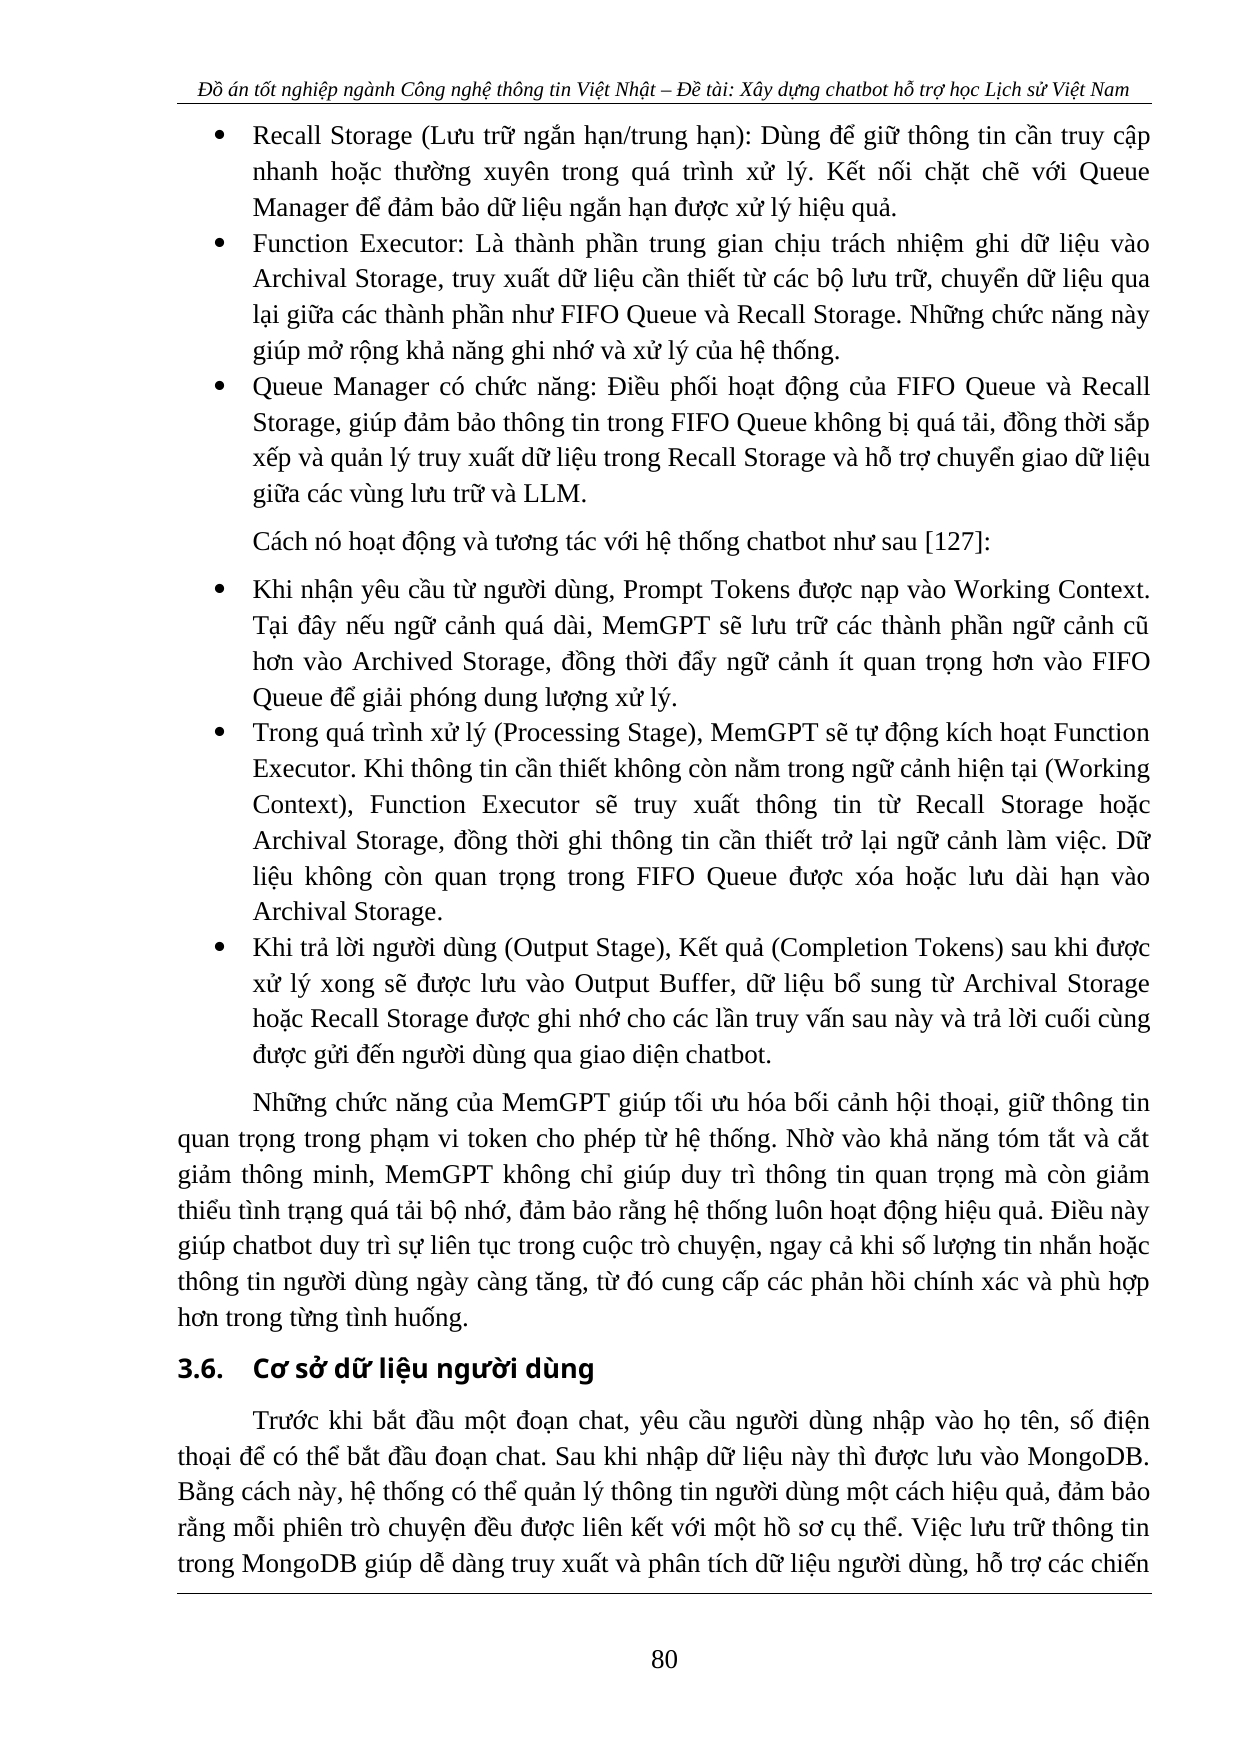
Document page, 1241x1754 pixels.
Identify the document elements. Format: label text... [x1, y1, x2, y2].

list Function Executor: Là thành phần trung gian chịu trách nhiệm ghi dữ liệu vào Archival Storage, truy xuất dữ liệu cần thiết từ các bộ lưu trữ, chuyển dữ liệu qua lại giữa các thành phần như FIFO Queue và Recall Storage. Những chức năng này giúp mở rộng khả năng ghi nhớ và xử lý của hệ thống. [215, 227, 1152, 365]
list Khi trả lời người dùng (Output Stage), Kết quả (Completion Tokens) sau khi được xử lý xong sẽ được lưu vào Output Buffer, dữ liệu bổ sung từ Archival Storage hoặc Recall Storage được ghi nhớ cho các lần truy vấn sau này và trả lời cuối cùng được gửi đến người dùng qua giao diện chatbot. [215, 931, 1152, 1069]
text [177, 1404, 1152, 1578]
text Cách nó hoạt động và tương tác với hệ thống chatbot như sau : [177, 525, 1152, 556]
list Recall Storage (Lưu trữ ngắn hạn/trung hạn): Dùng để giữ thông tin cần truy cập nhanh hoặc thường xuyên trong quá trình xử lý. Kết nối chặt chẽ với Queue Manager để đảm bảo dữ liệu ngắn hạn được xử lý hiệu quả. [215, 119, 1152, 222]
subtitle Cơ sở dữ liệu người dùng [177, 1349, 1152, 1386]
text Những chức năng của MemGPT giúp tối ưu hóa bối cảnh hội thoại, giữ thông tin quan trọng trong phạm vi token cho phép từ hệ thống. Nhờ vào khả năng tóm tắt và cắt giảm thông minh, MemGPT không chỉ giúp duy trì thông tin quan trọng mà còn giảm thiểu tình trạng quá tải bộ nhớ, đảm bảo rằng hệ thống luôn hoạt động hiệu quả. Điều này giúp chatbot duy trì sự liên tục trong cuộc trò chuyện, ngay cả khi số lượng tin nhắn hoặc thông tin người dùng ngày càng tăng, từ đó cung cấp các phản hồi chính xác và phù hợp hơn trong từng tình huống. [177, 1087, 1152, 1332]
list Trong quá trình xử lý (Processing Stage), MemGPT sẽ tự động kích hoạt Function Executor. Khi thông tin cần thiết không còn nằm trong ngữ cảnh hiện tại (Working Context), Function Executor sẽ truy xuất thông tin từ Recall Storage hoặc Archival Storage, đồng thời ghi thông tin cần thiết trở lại ngữ cảnh làm việc. Dữ liệu không còn quan trọng trong FIFO Queue được xóa hoặc lưu dài hạn vào Archival Storage. [215, 717, 1152, 926]
list Khi nhận yêu cầu từ người dùng, Prompt Tokens được nạp vào Working Context. Tại đây nếu ngữ cảnh quá dài, MemGPT sẽ lưu trữ các thành phần ngữ cảnh cũ hơn vào Archived Storage, đồng thời đẩy ngữ cảnh ít quan trọng hơn vào FIFO Queue để giải phóng dung lượng xử lý. [215, 573, 1152, 712]
list Queue Manager có chức năng: Điều phối hoạt động của FIFO Queue và Recall Storage, giúp đảm bảo thông tin trong FIFO Queue không bị quá tải, đồng thời sắp xếp và quản lý truy xuất dữ liệu trong Recall Storage và hỗ trợ chuyển giao dữ liệu giữa các vùng lưu trữ và LLM. [215, 370, 1152, 508]
